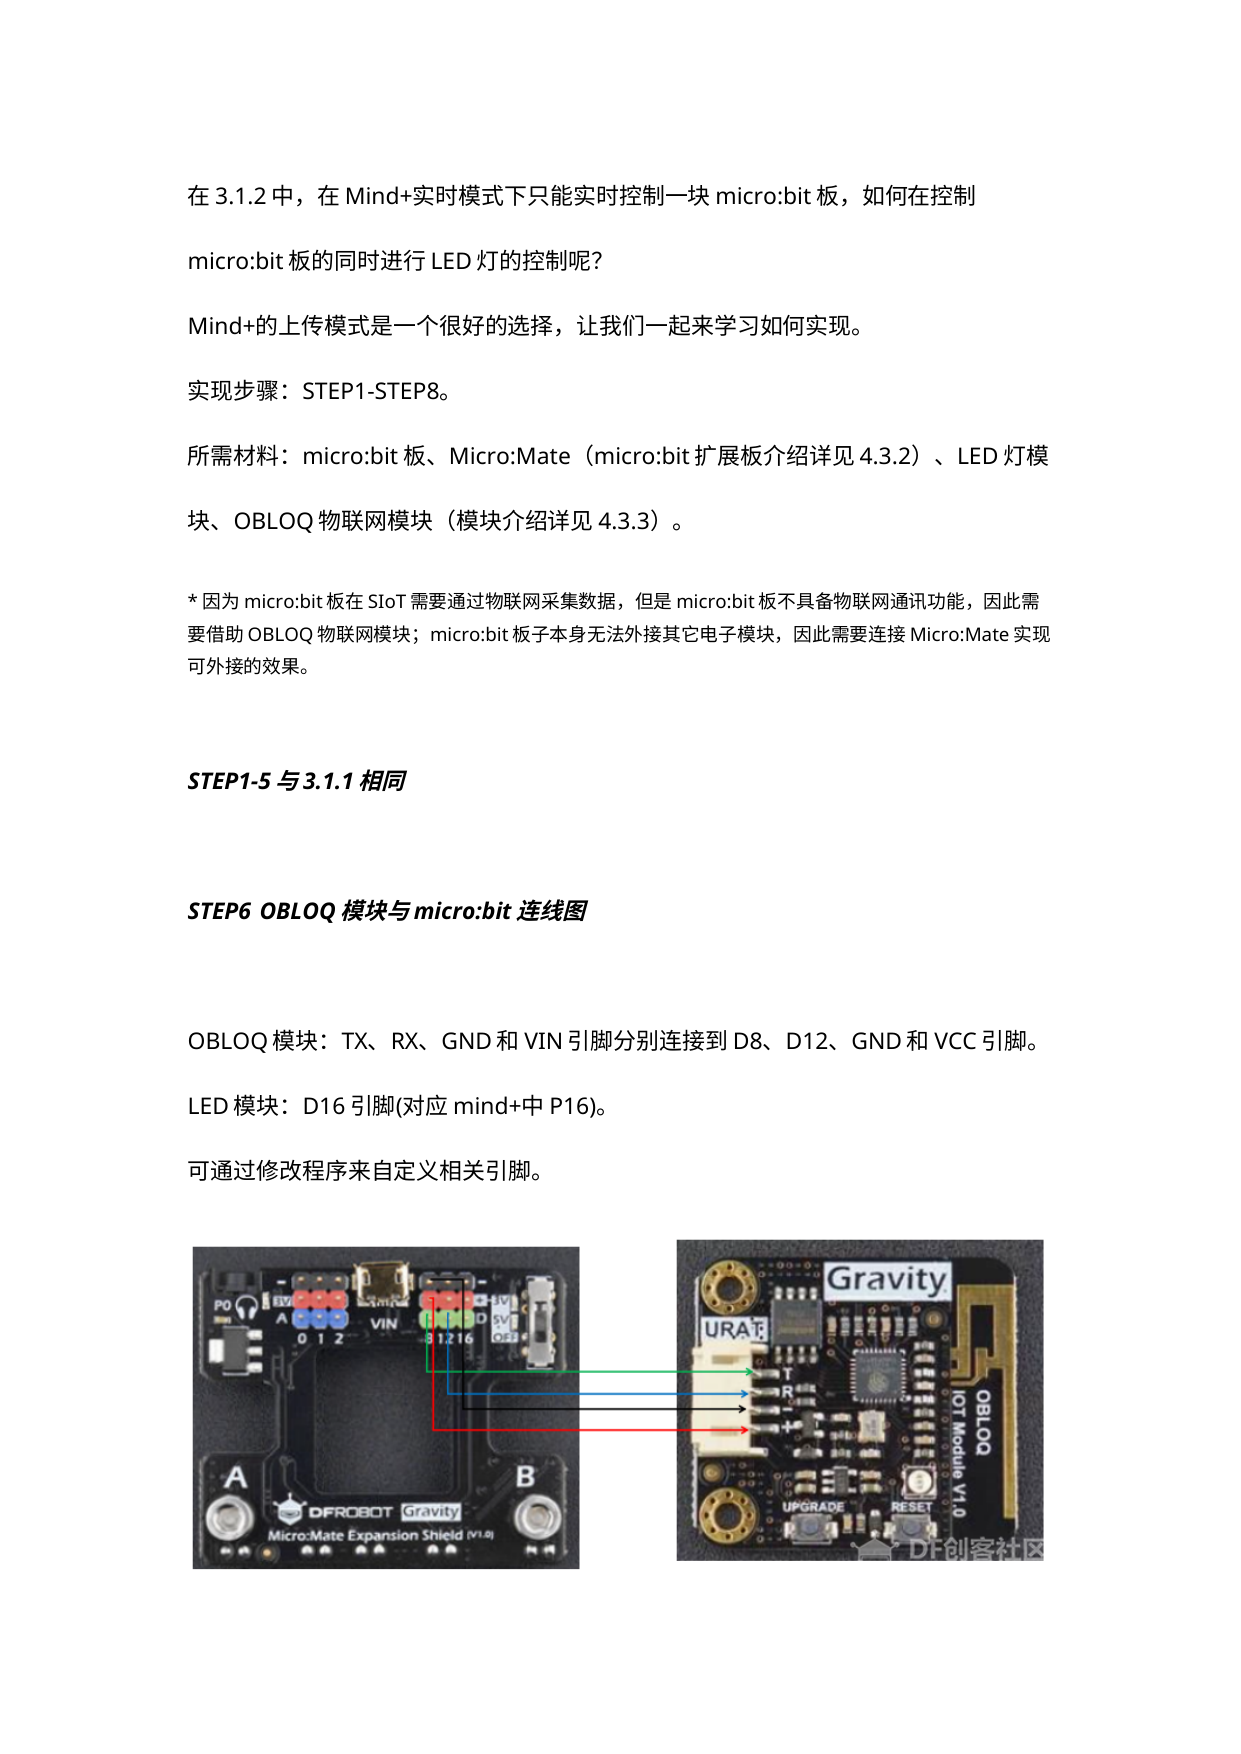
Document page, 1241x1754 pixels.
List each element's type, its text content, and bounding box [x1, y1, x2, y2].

text Mind+的上传模式是一个很好的选择，让我们一起来学习如何实现。 [187, 292, 1053, 357]
text STEP6 OBLOQ模块与micro:bit连线图 [187, 877, 1053, 1007]
text 在3.1.2中，在Mind+实时模式下只能实时控制一块micro:bit板，如何在控制micro:bit板的同时进行LED灯的控制呢？ [187, 162, 1053, 292]
text STEP1-5与3.1.1相同 [187, 682, 1053, 812]
picture [187, 1234, 1053, 1582]
text OBLOQ模块：TX、RX、GND和VIN引脚分别连接到D8、D12、GND和VCC引脚。 [187, 1007, 1053, 1072]
text 所需材料：micro:bit板、Micro:Mate（micro:bit扩展板介绍详见4.3.2）、LED灯模块、OBLOQ物联网模块（模块介绍详见4.3.3）。 [187, 422, 1053, 552]
text LED模块：D16引脚(对应mind+中P16)。 [187, 1072, 1053, 1137]
text * 因为micro:bit板在SIoT需要通过物联网采集数据，但是micro:bit板不具备物联网通讯功能，因此需要借助OBLOQ物联网模块；micro:bit板子本身无法外接其它电子模块，因此需要连接Micro:Mate实现可外接的效果。 [187, 584, 1053, 682]
text 可通过修改程序来自定义相关引脚。 [187, 1137, 1053, 1202]
text 实现步骤：STEP1-STEP8。 [187, 357, 1053, 422]
